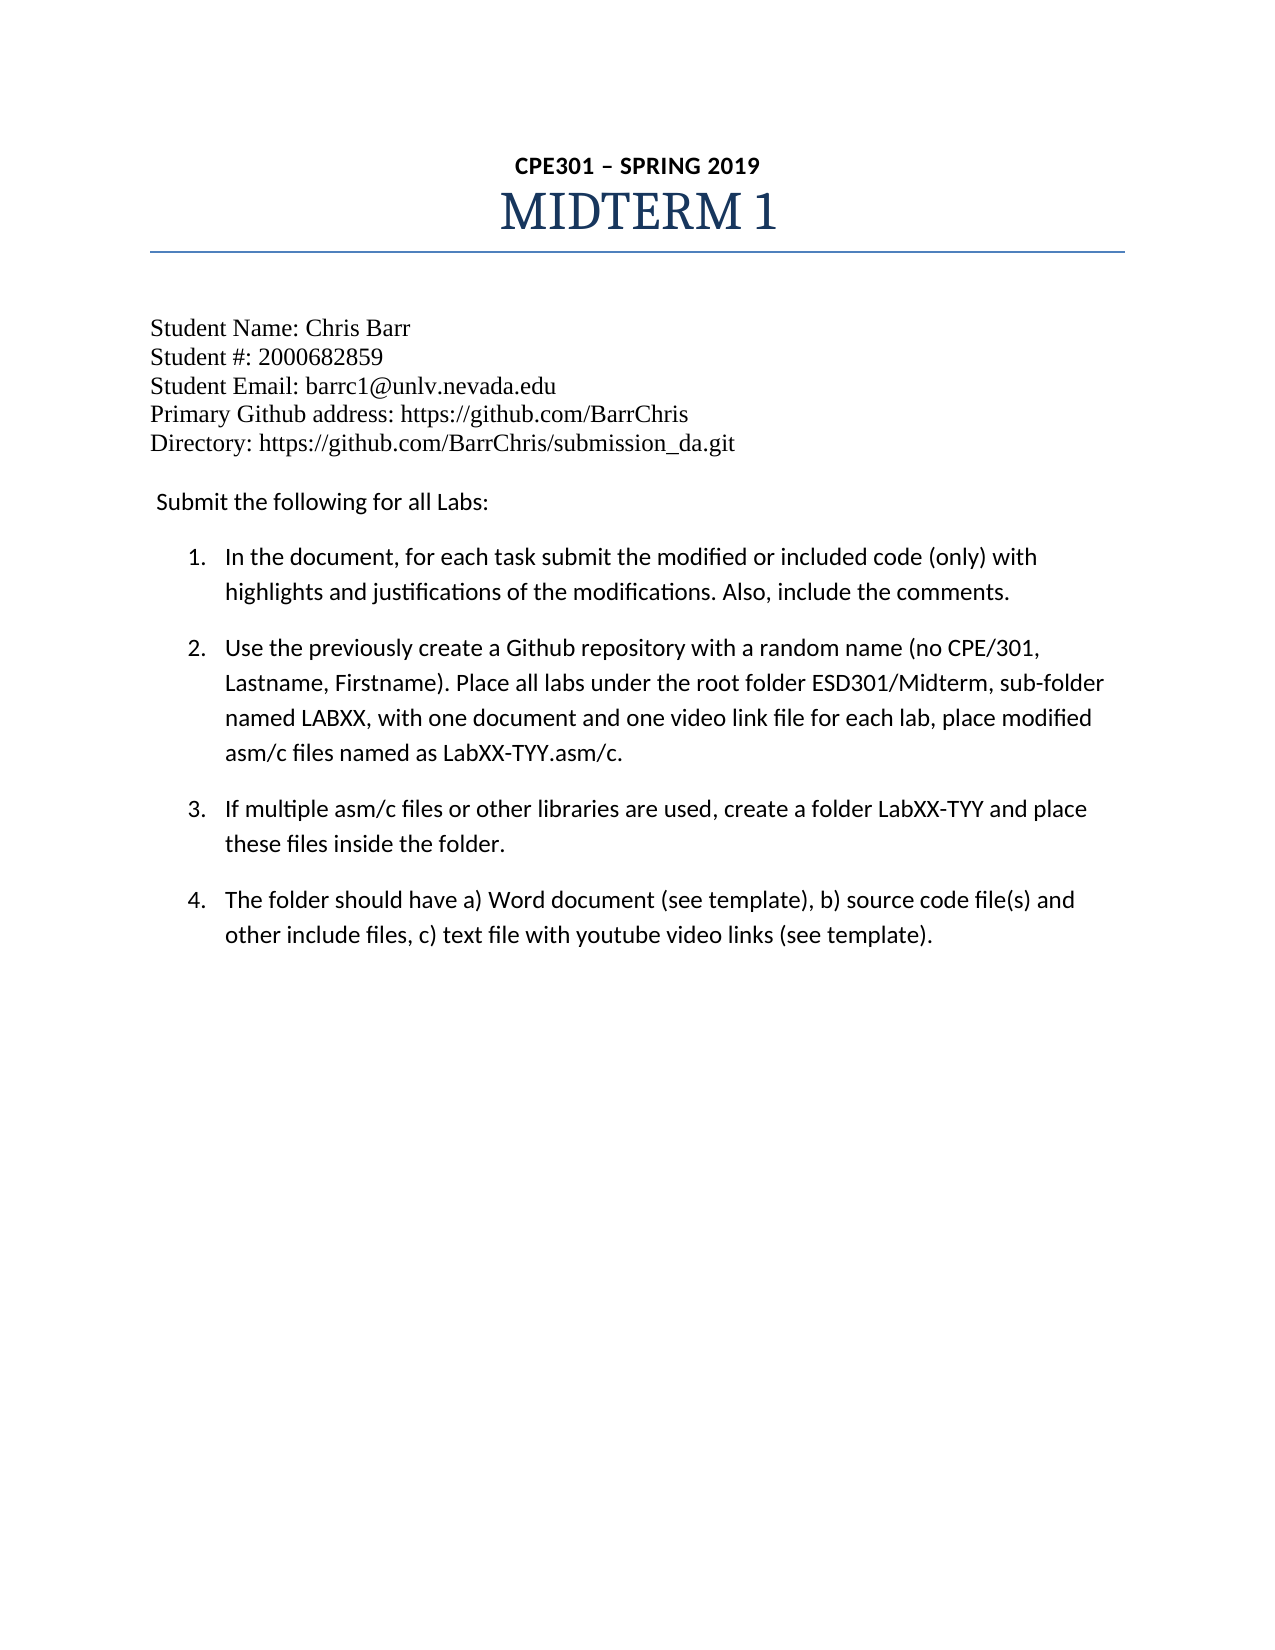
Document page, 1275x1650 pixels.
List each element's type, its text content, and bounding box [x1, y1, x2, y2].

list In the document, for each task submit the modified or included code (only) with highlights and justifications of the modifications. Also, include the comments. [187, 542, 1125, 607]
list The folder should have a) Word document (see template), b) source code file(s) and other include files, c) text file with youtube video links (see template). [187, 884, 1125, 949]
list Use the previously create a Github repository with a random name (no CPE/301, Lastname, Firstname). Place all labs under the root folder ESD301/Midterm, sub-folder named LABXX, with one document and one video link file for each lab, place modified asm/c files named as LabXX-TYY.asm/c. [187, 632, 1125, 768]
text Submit the following for all Labs: [150, 486, 1125, 516]
text Student Email: barrc1@unlv.nevada.edu [150, 371, 1125, 399]
list If multiple asm/c files or other libraries are used, create a folder LabXX-TYY and place these files inside the folder. [187, 793, 1125, 859]
text Student #: 2000682859 [150, 342, 1125, 371]
text Directory: https://github.com/BarrChris/submission_da.git [150, 428, 1125, 457]
text Primary Github address: https://github.com/BarrChris [150, 399, 1125, 428]
title MIDTERM 1 [150, 181, 1125, 251]
text CPE301 – SPRING 2019 [150, 150, 1125, 181]
text Student Name: Chris Barr [150, 313, 1125, 342]
